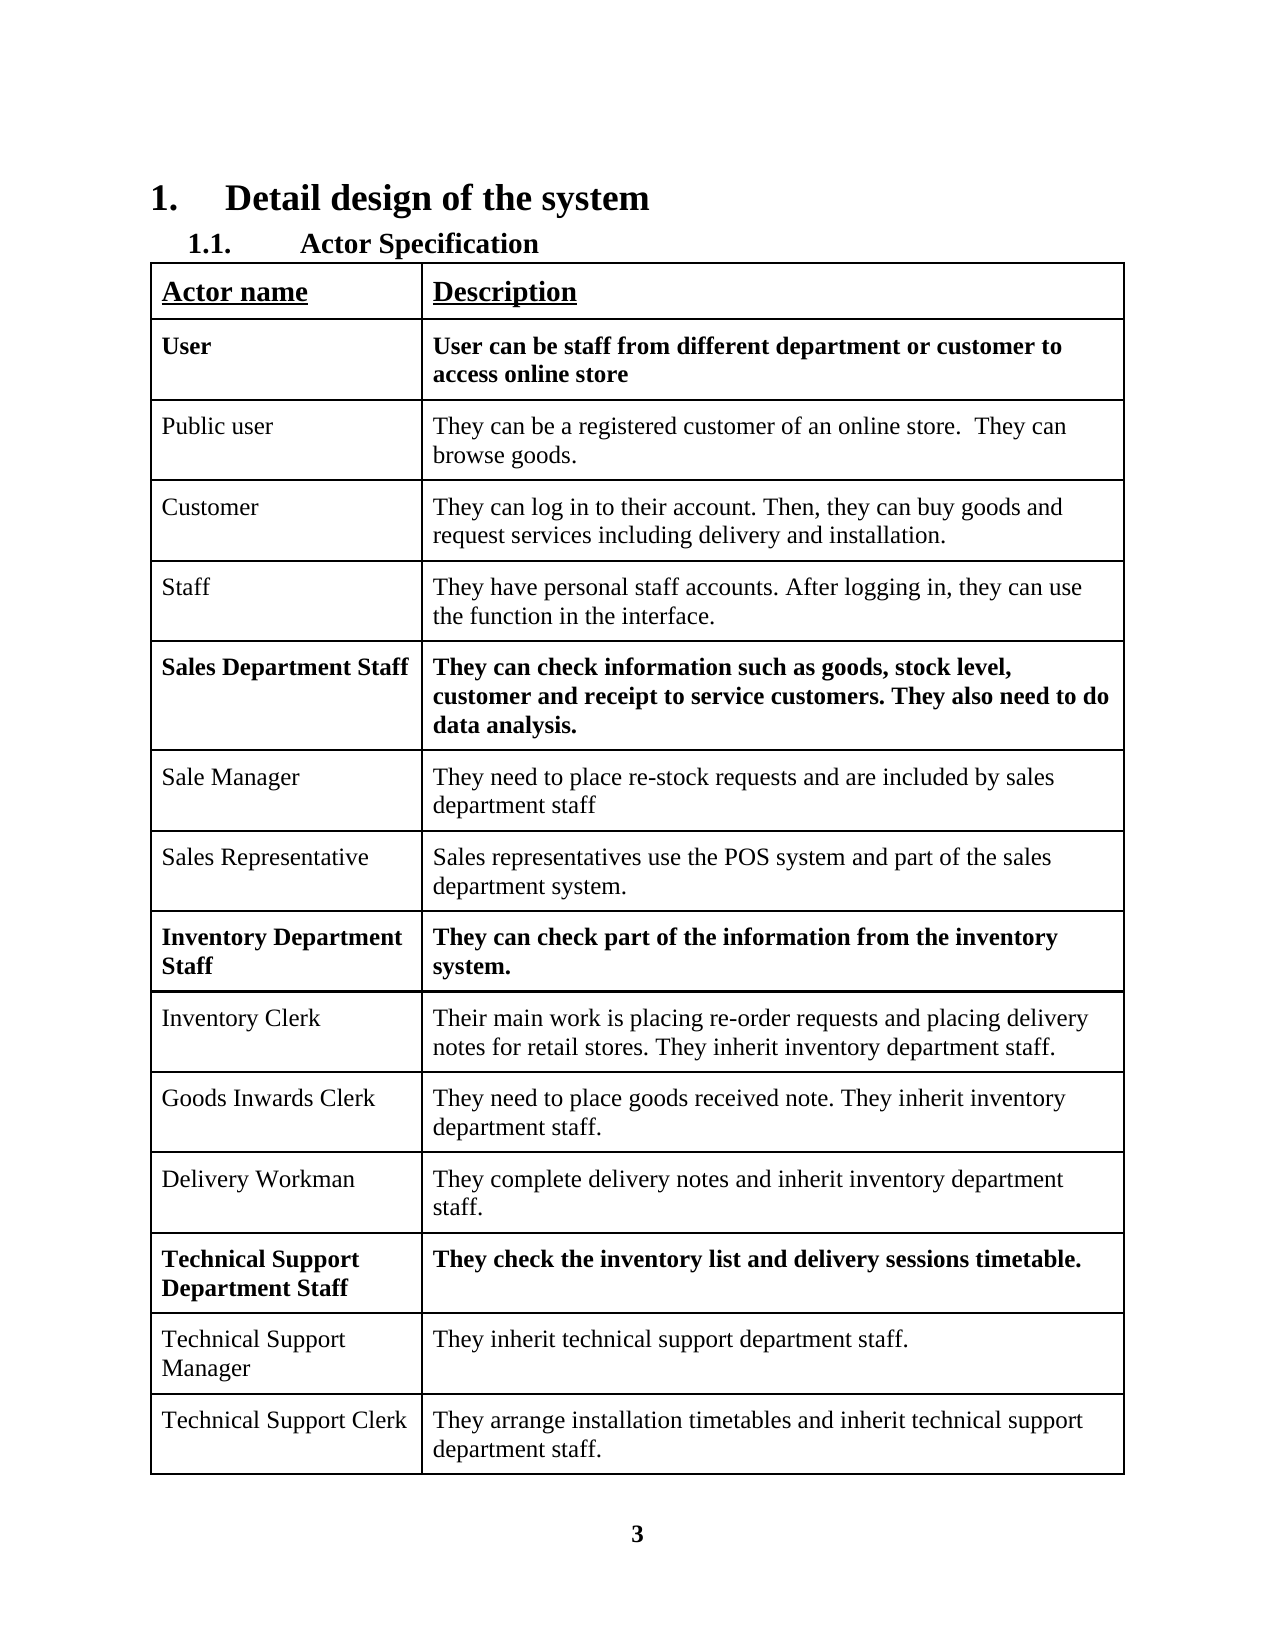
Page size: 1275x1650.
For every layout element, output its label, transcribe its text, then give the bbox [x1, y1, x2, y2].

table_cell Sale Manager [152, 751, 421, 829]
table_cell User can be staff from different department or customer to access online store [423, 320, 1123, 399]
table_cell Delivery Workman [152, 1153, 421, 1232]
table_cell Sales representatives use the POS system and part of the sales department system. [423, 832, 1123, 910]
table_cell They have personal staff accounts. After logging in, they can use the function in the interface. [423, 562, 1123, 640]
table_cell Sales Representative [152, 832, 421, 910]
table_cell They need to place goods received note. They inherit inventory department staff. [423, 1073, 1123, 1151]
table_cell They need to place re-stock requests and are included by sales department staff [423, 751, 1123, 829]
table_cell They complete delivery notes and inherit inventory department staff. [423, 1153, 1123, 1232]
table_cell User [152, 320, 421, 399]
table_cell Technical Support Department Staff [152, 1234, 421, 1312]
subtitle Detail design of the system [150, 175, 1125, 218]
table_cell Sales Department Staff [152, 642, 421, 749]
table_header Description [423, 264, 1123, 318]
table_cell Inventory Clerk [152, 993, 421, 1071]
table_cell They can be a registered customer of an online store. They can browse goods. [423, 401, 1123, 479]
table_cell Inventory Department Staff [152, 912, 421, 990]
table_cell Goods Inwards Clerk [152, 1073, 421, 1151]
table_cell Their main work is placing re-order requests and placing delivery notes for retail stores. They inherit inventory department staff. [423, 993, 1123, 1071]
table_cell Customer [152, 481, 421, 559]
table_cell Public user [152, 401, 421, 479]
table_cell Technical Support Manager [152, 1314, 421, 1392]
table_cell They can log in to their account. Then, they can buy goods and request services including delivery and installation. [423, 481, 1123, 559]
table_cell They check the inventory list and delivery sessions timetable. [423, 1234, 1123, 1312]
table_cell Technical Support Clerk [152, 1395, 421, 1473]
table_cell Staff [152, 562, 421, 640]
table_cell They inherit technical support department staff. [423, 1314, 1123, 1392]
table_cell They can check part of the information from the inventory system. [423, 912, 1123, 990]
subtitle Actor Specification [187, 226, 1125, 259]
table_cell They arrange installation timetables and inherit technical support department staff. [423, 1395, 1123, 1473]
table_header Actor name [152, 264, 421, 318]
table_cell They can check information such as goods, stock level, customer and receipt to service customers. They also need to do data analysis. [423, 642, 1123, 749]
